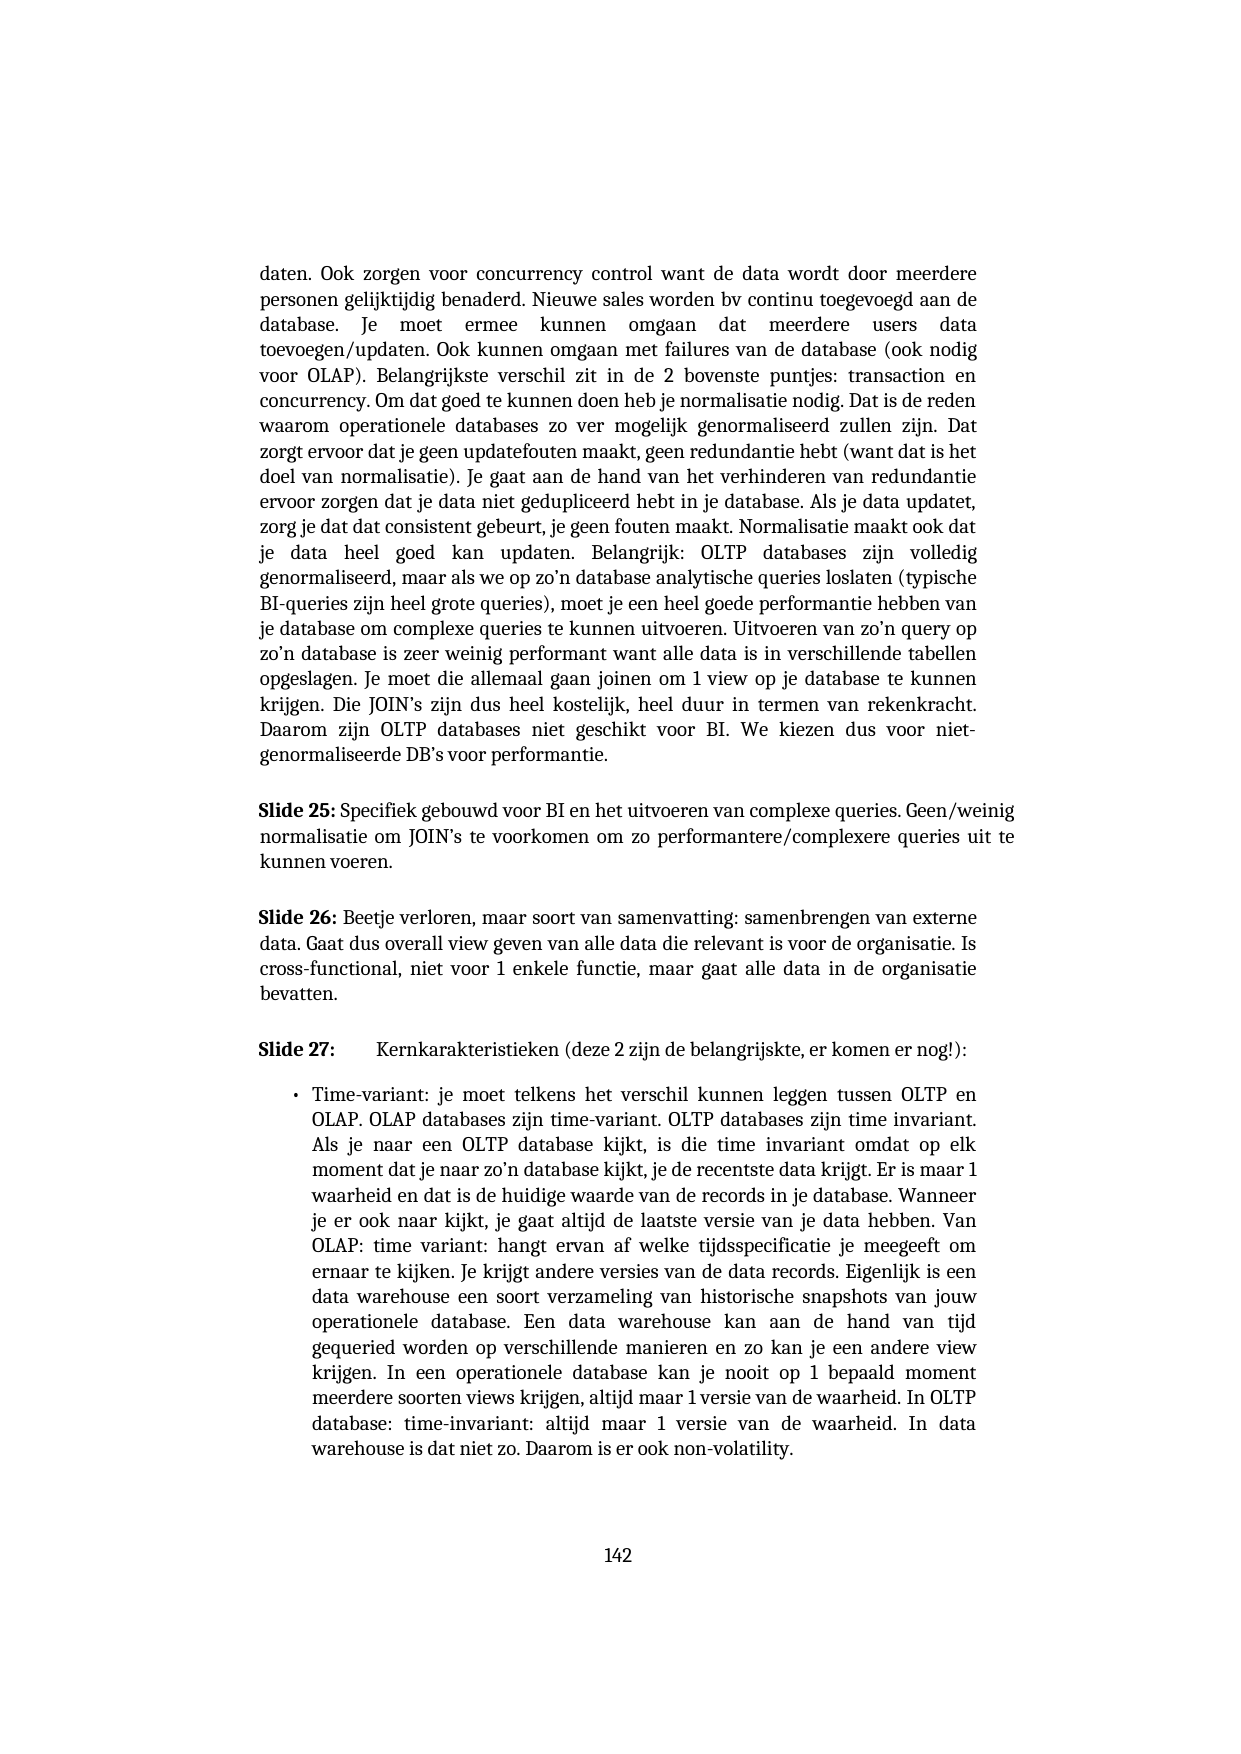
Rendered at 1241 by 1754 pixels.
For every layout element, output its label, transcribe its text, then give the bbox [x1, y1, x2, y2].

text Slide 25: Specifiek gebouwd voor BI en het uitvoeren van complexe queries. Geen/weinig normalisatie om JOIN’s te voorkomen om zo performantere/complexere queries uit te kunnen voeren. [258, 799, 1015, 874]
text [258, 262, 978, 767]
list Time-variant: je moet telkens het verschil kunnen leggen tussen OLTP en OLAP. OLAP databases zijn time-variant. OLTP databases zijn time invariant. Als je naar een OLTP database kijkt, is die time invariant omdat op elk moment dat je naar zo’n database kijkt, je de recentste data krijgt. Er is maar 1 waarheid en dat is de huidige waarde van de records in je database. Wanneer je er ook naar kijkt, je gaat altijd de laatste versie van je data hebben. Van OLAP: time variant: hangt ervan af welke tijdsspecificatie je meegeeft om ernaar te kijken. Je krijgt andere versies van de data records. Eigenlijk is een data warehouse een soort verzameling van historische snapshots van jouw operationele database. Een data warehouse kan aan de hand van tijd gequeried worden op verschillende manieren en zo kan je een andere view krijgen. In een operationele database kan je nooit op 1 bepaald moment meerdere soorten views krijgen, altijd maar 1 versie van de waarheid. In OLTP database: time-invariant: altijd maar 1 versie van de waarheid. In data warehouse is dat niet zo. Daarom is er ook non-volatility. [291, 1082, 978, 1461]
text Slide 26: Beetje verloren, maar soort van samenvatting: samenbrengen van externe data. Gaat dus overall view geven van alle data die relevant is voor de organisatie. Is cross-functional, niet voor 1 enkele functie, maar gaat alle data in de organisatie bevatten. [258, 906, 978, 1006]
text Slide 27: Kernkarakteristieken (deze 2 zijn de belangrijskte, er komen er nog!): [258, 1038, 1185, 1062]
